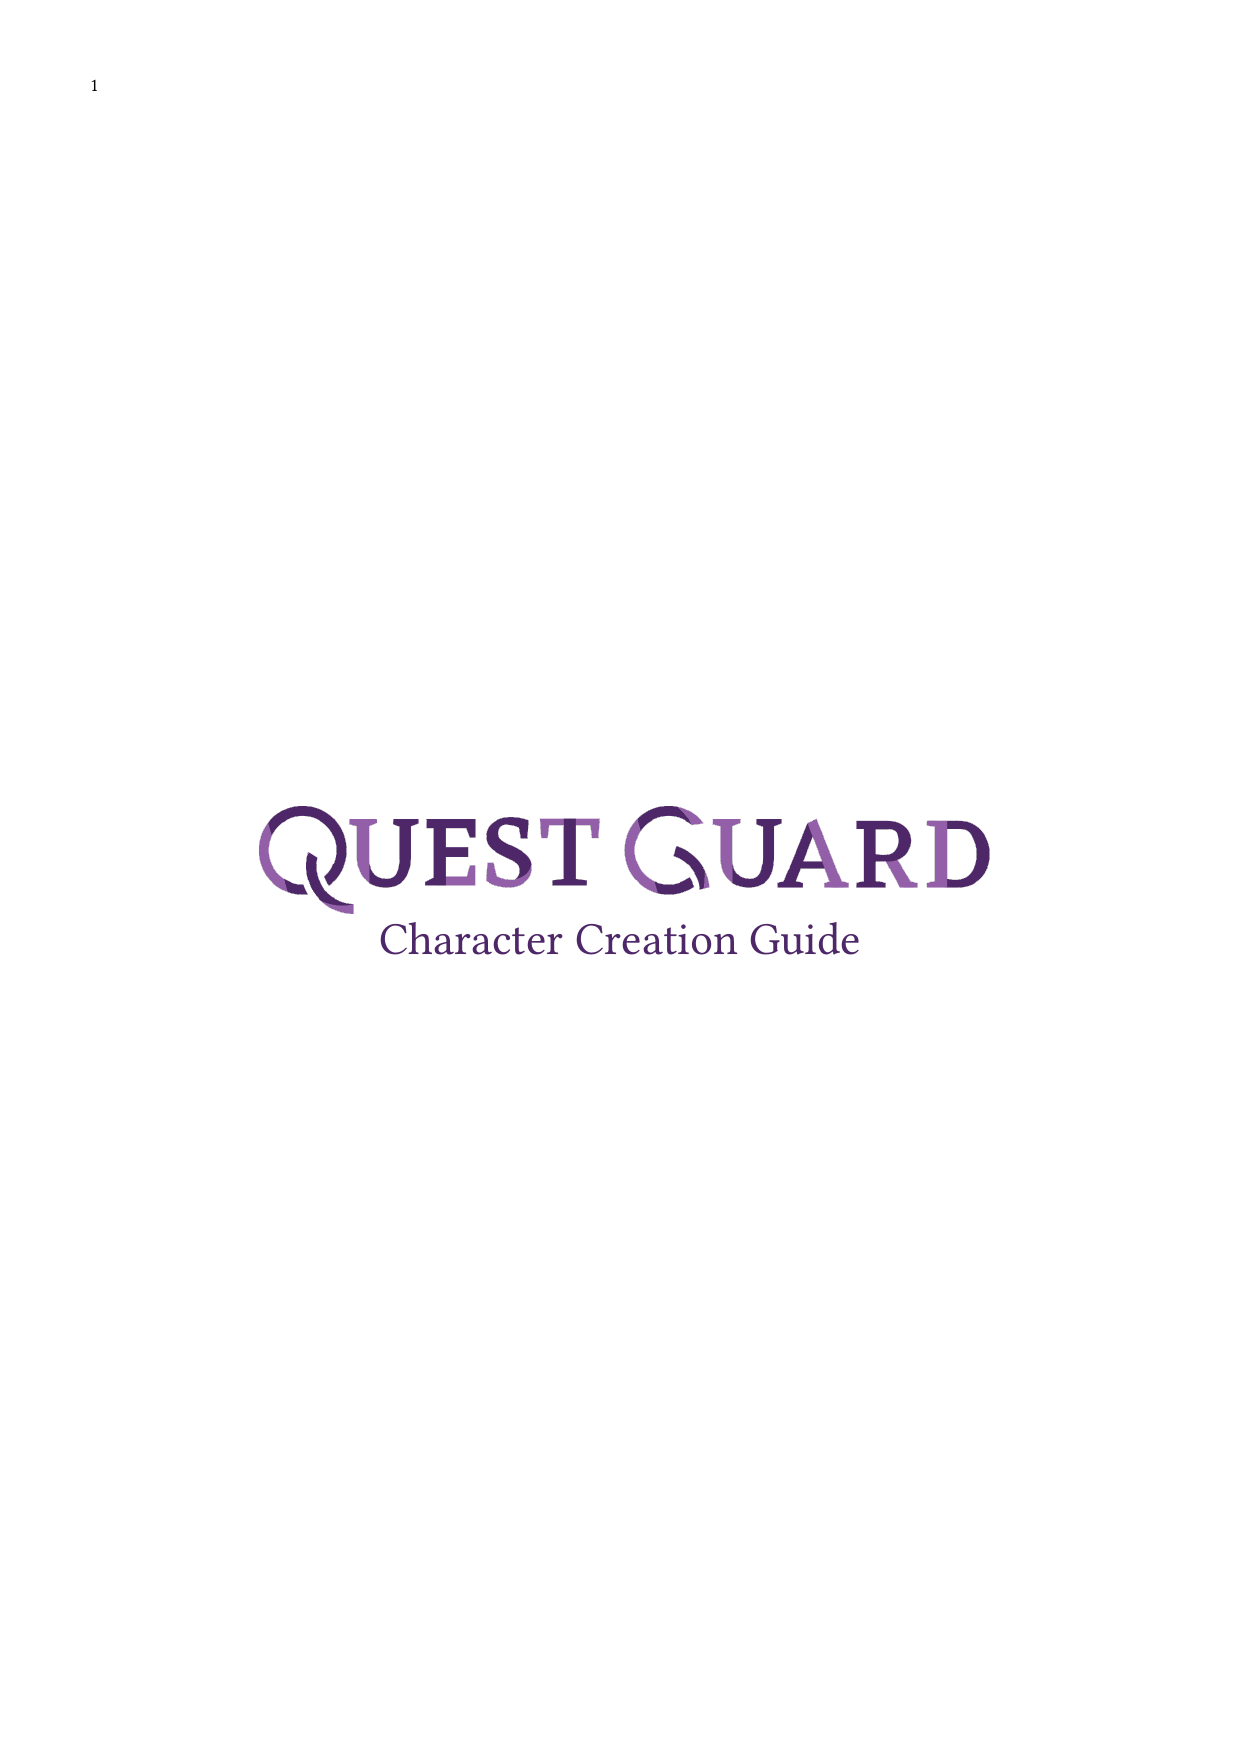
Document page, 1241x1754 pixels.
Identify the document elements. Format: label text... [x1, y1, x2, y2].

picture [258, 806, 990, 914]
text Character Creation Guide [90, 913, 1150, 966]
